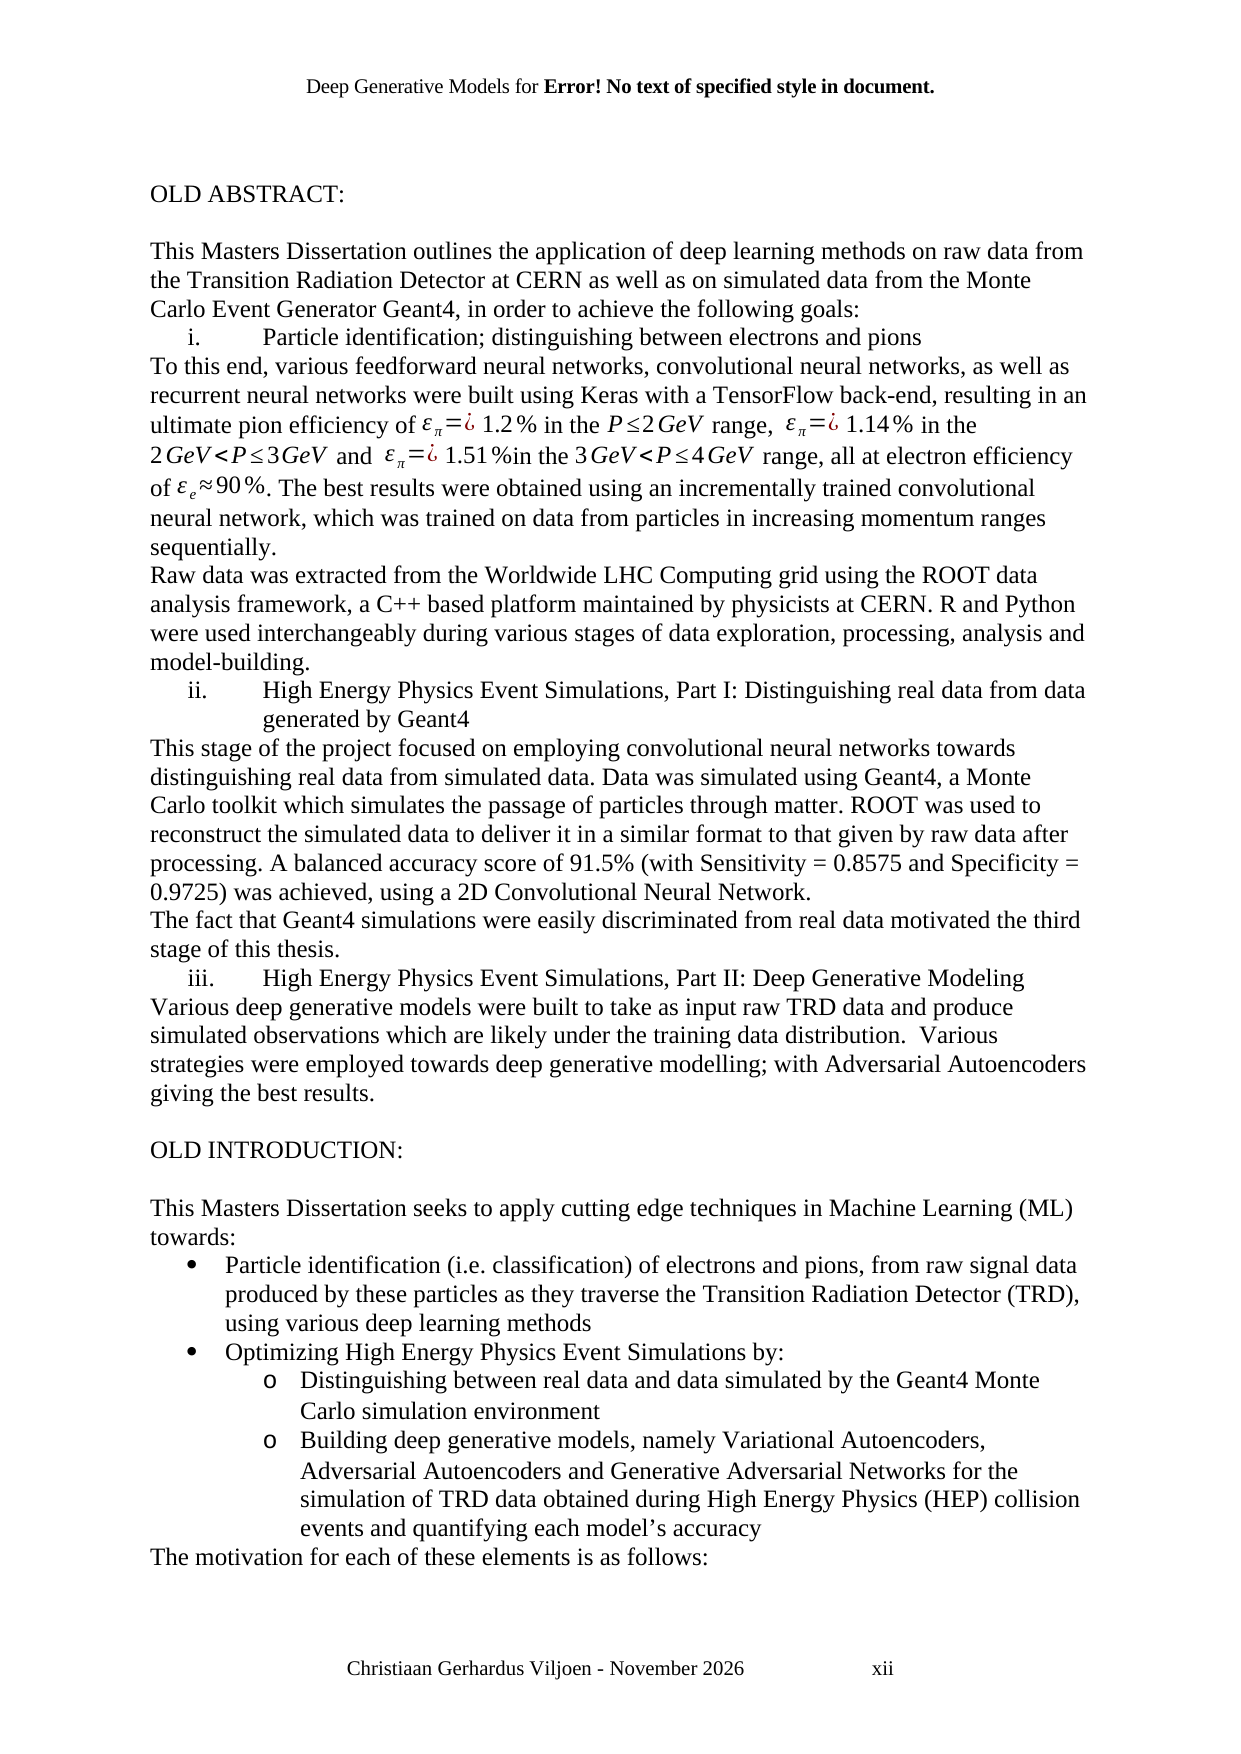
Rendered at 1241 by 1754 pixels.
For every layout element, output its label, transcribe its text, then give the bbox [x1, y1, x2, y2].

text This Masters Dissertation outlines the application of deep learning methods on raw data from the Transition Radiation Detector at CERN as well as on simulated data from the Monte Carlo Event Generator Geant4, in order to achieve the following goals: [150, 236, 1090, 322]
text OLD INTRODUCTION: [150, 1135, 1090, 1164]
text The fact that Geant4 simulations were easily discriminated from real data motivated the third stage of this thesis. [150, 905, 1090, 963]
text Raw data was extracted from the Worldwide LHC Computing grid using the ROOT data analysis framework, a C++ based platform maintained by physicists at CERN. R and Python were used interchangeably during various stages of data exploration, processing, analysis and model-building. [150, 560, 1090, 675]
text OLD ABSTRACT: [150, 179, 1090, 207]
list High Energy Physics Event Simulations, Part II: Deep Generative Modeling [187, 963, 1090, 992]
text The motivation for each of these elements is as follows: [150, 1542, 1090, 1571]
text This Masters Dissertation seeks to apply cutting edge techniques in Machine Learning (ML) towards: [150, 1193, 1090, 1250]
list Building deep generative models, namely Variational Autoencoders, Adversarial Autoencoders and Generative Adversarial Networks for the simulation of TRD data obtained during High Energy Physics (HEP) collision events and quantifying each model’s accuracy [262, 1425, 1090, 1542]
text To this end, various feedforward neural networks, convolutional neural networks, as well as recurrent neural networks were built using Keras with a TensorFlow back-end, resulting in an ultimate pion efficiency of in the range, in the and in the range, all at electron efficiency of . The best results were obtained using an incrementally trained convolutional neural network, which was trained on data from particles in increasing momentum ranges sequentially. [150, 351, 1090, 560]
list Particle identification; distinguishing between electrons and pions [187, 322, 1090, 351]
list Optimizing High Energy Physics Event Simulations by: [187, 1337, 1090, 1365]
list Particle identification (i.e. classification) of electrons and pions, from raw signal data produced by these particles as they traverse the Transition Radiation Detector (TRD), using various deep learning methods [187, 1250, 1090, 1337]
list Distinguishing between real data and data simulated by the Geant4 Monte Carlo simulation environment [262, 1365, 1090, 1425]
text This stage of the project focused on employing convolutional neural networks towards distinguishing real data from simulated data. Data was simulated using Geant4, a Monte Carlo toolkit which simulates the passage of particles through matter. ROOT was used to reconstruct the simulated data to deliver it in a similar format to that given by raw data after processing. A balanced accuracy score of 91.5% (with Sensitivity = 0.8575 and Specificity = 0.9725) was achieved, using a 2D Convolutional Neural Network. [150, 733, 1090, 905]
list High Energy Physics Event Simulations, Part I: Distinguishing real data from data generated by Geant4 [187, 675, 1090, 733]
text Various deep generative models were built to take as input raw TRD data and produce simulated observations which are likely under the training data distribution. Various strategies were employed towards deep generative modelling; with Adversarial Autoencoders giving the best results. [150, 992, 1090, 1107]
